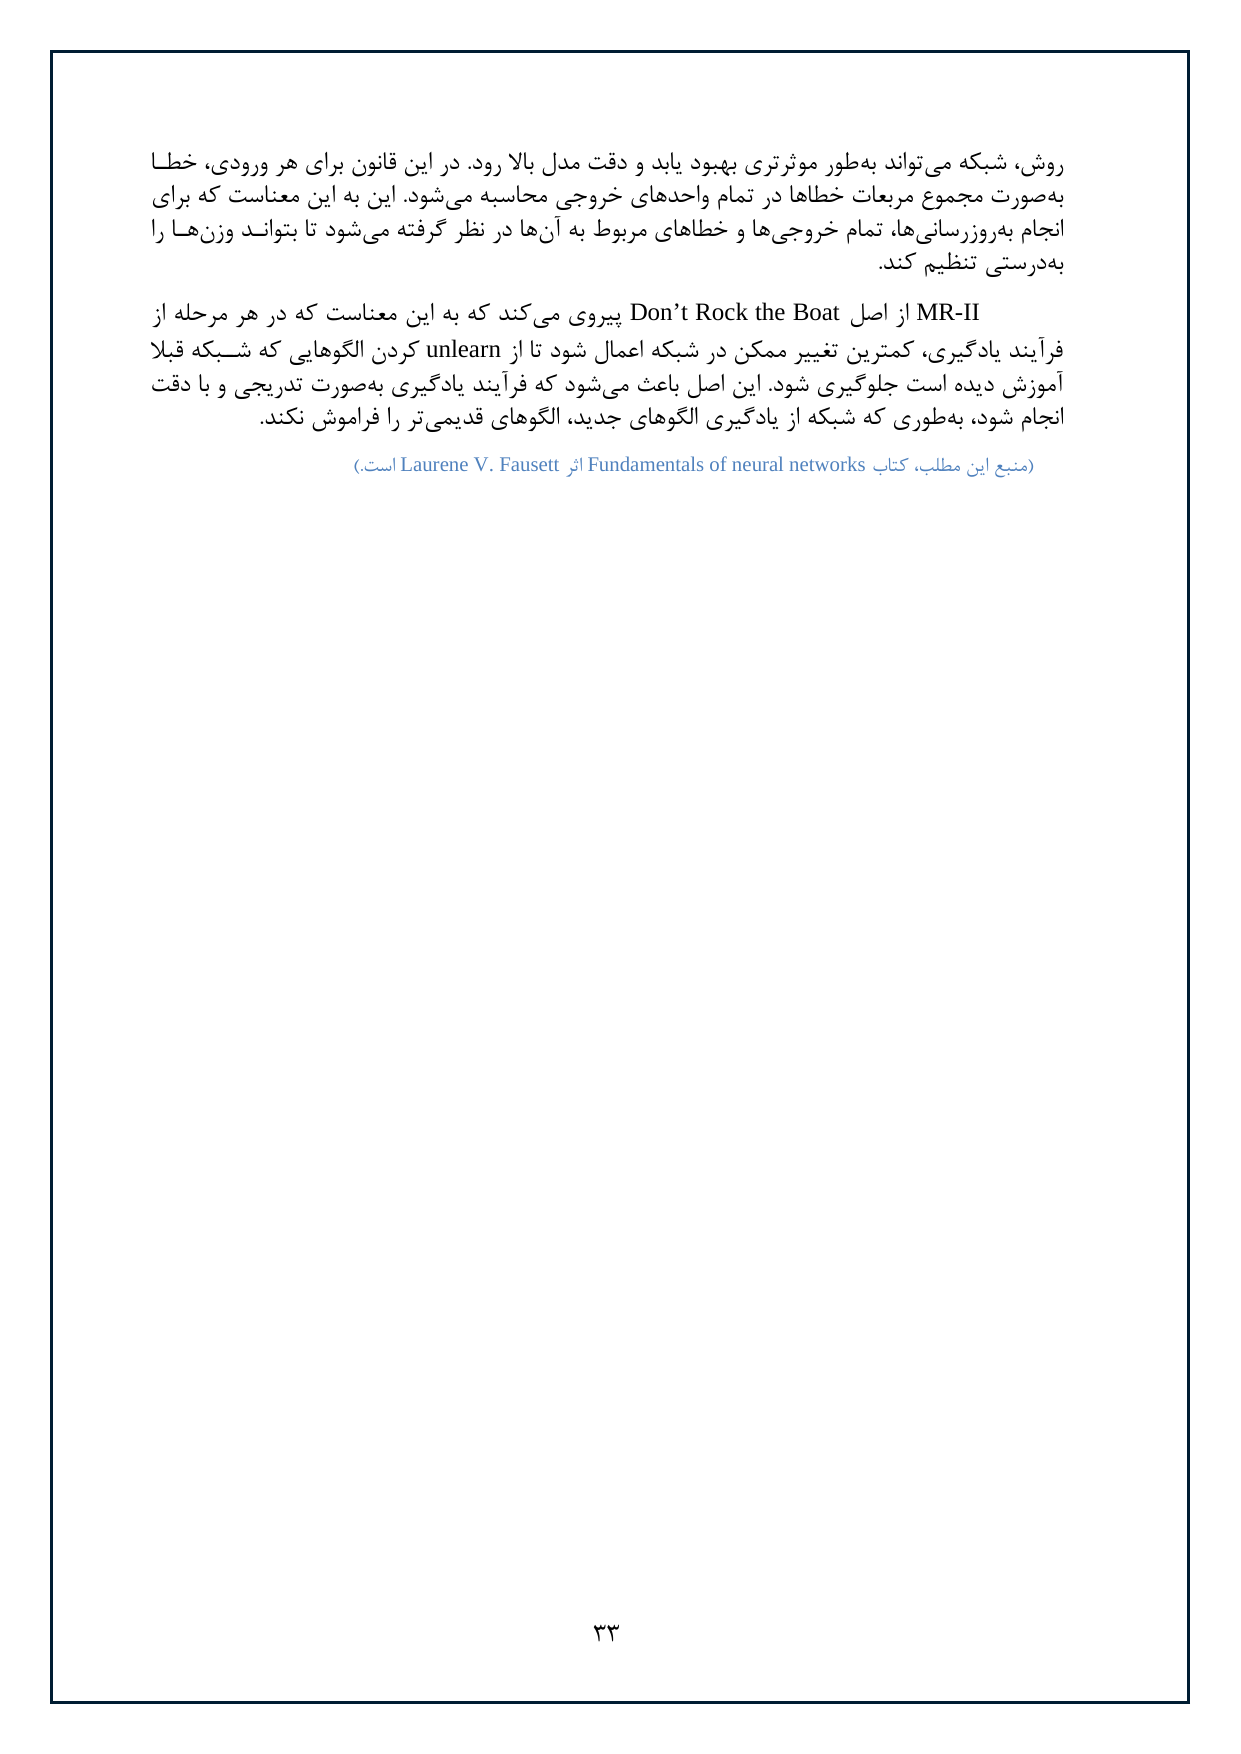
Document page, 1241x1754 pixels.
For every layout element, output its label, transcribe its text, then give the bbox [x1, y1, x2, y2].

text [150, 150, 1063, 280]
text (منبع این مطلب، کتاب Fundamentals of neural networks اثر Laurene V. Fausett است.) [150, 452, 1063, 479]
text MR-II از اصل Don’t Rock the Boat پیروی می‌کند که به این معناست که در هر مرحله از فرآیند یادگیری، کمترین تغییر ممکن در شبکه اعمال شود تا از unlearn کردن الگوهایی که شبکه قبلا آموزش دیده است جلوگیری شود. این اصل باعث می‌شود که فرآیند یادگیری به‌صورت تدریجی و با دقت انجام شود، به‌طوری که شبکه از یادگیری الگوهای جدید، الگوهای قدیمی‌تر را فراموش نکند. [150, 297, 1063, 435]
